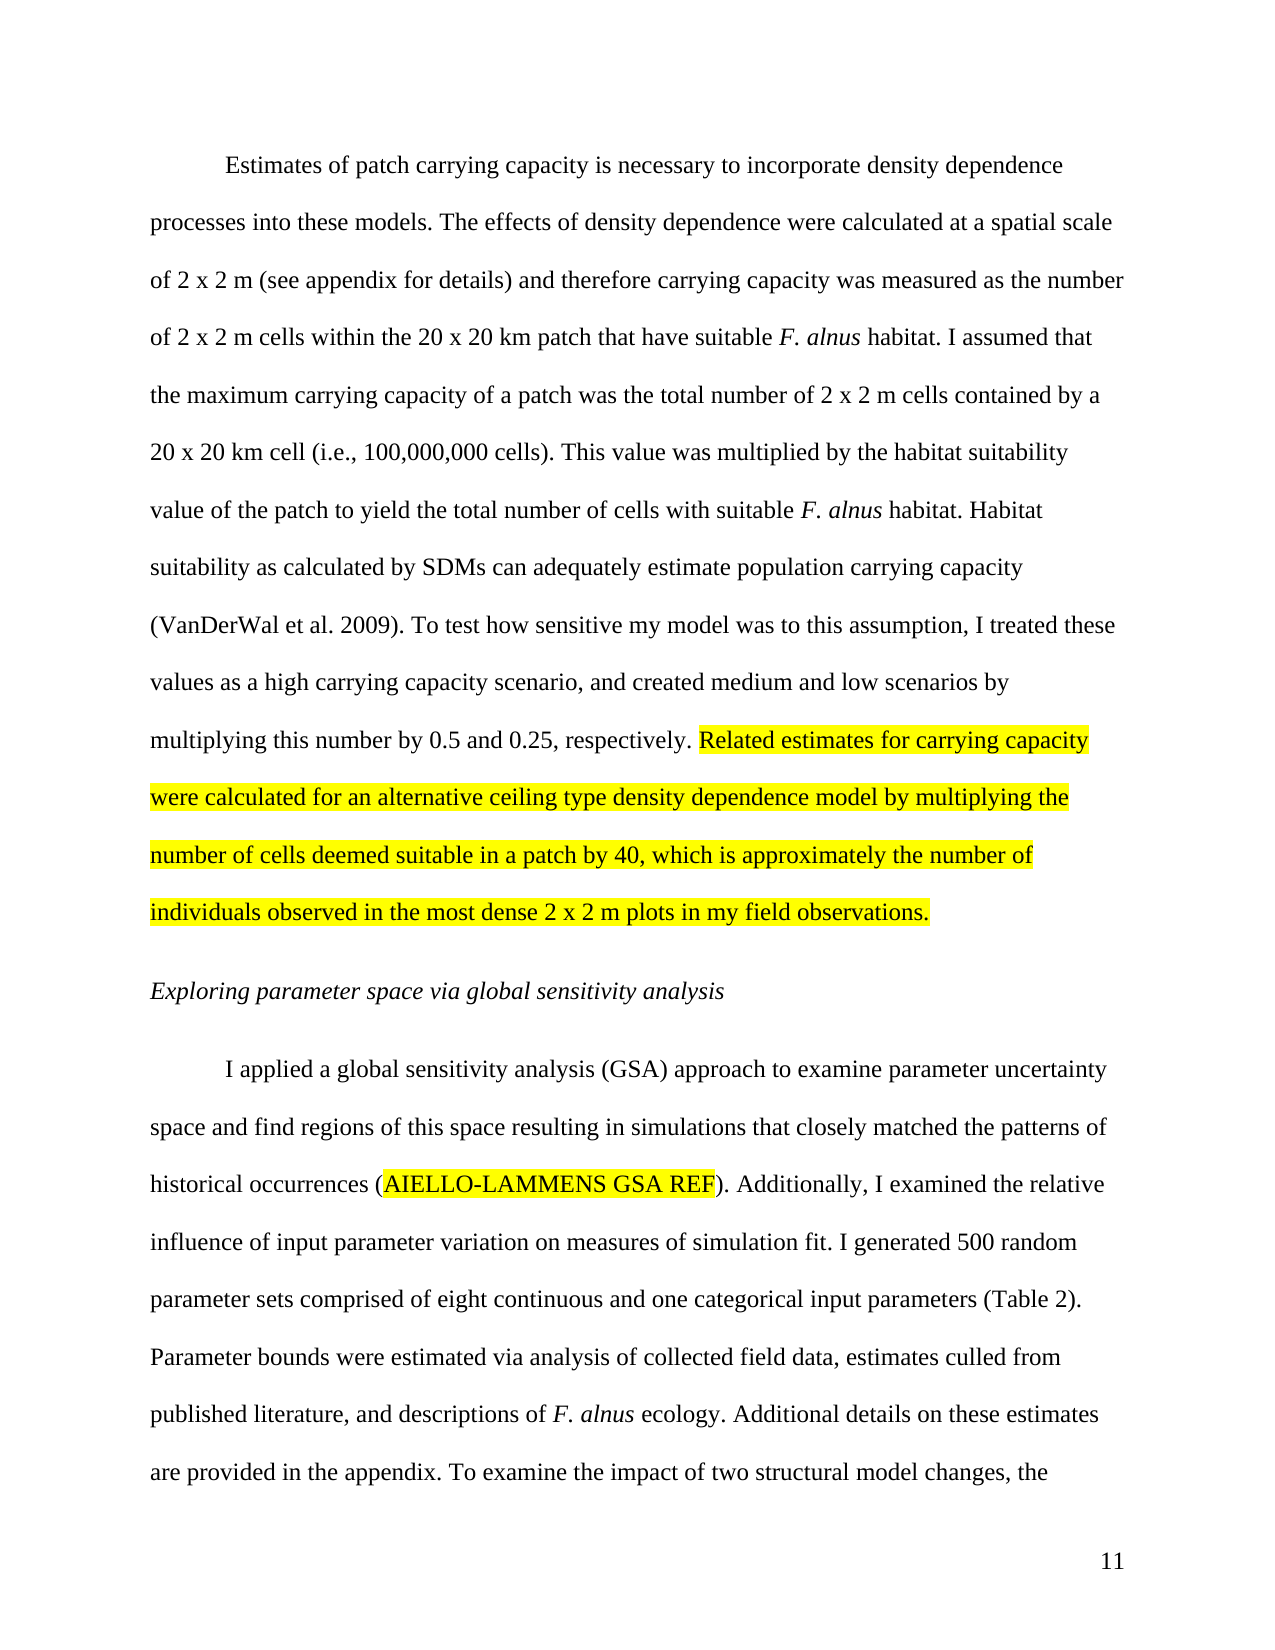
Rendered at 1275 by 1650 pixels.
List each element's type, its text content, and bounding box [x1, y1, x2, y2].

text Estimates of patch carrying capacity is necessary to incorporate density dependence processes into these models. The effects of density dependence were calculated at a spatial scale of 2 x 2 m (see appendix for details) and therefore carrying capacity was measured as the number of 2 x 2 m cells within the 20 x 20 km patch that have suitable F. alnus habitat. I assumed that the maximum carrying capacity of a patch was the total number of 2 x 2 m cells contained by a 20 x 20 km cell (i.e., 100,000,000 cells). This value was multiplied by the habitat suitability value of the patch to yield the total number of cells with suitable F. alnus habitat. Habitat suitability as calculated by SDMs can adequately estimate population carrying capacity (VanDerWal et al. 2009). To test how sensitive my model was to this assumption, I treated these values as a high carrying capacity scenario, and created medium and low scenarios by multiplying this number by 0.5 and 0.25, respectively. Related estimates for carrying capacity were calculated for an alternative ceiling type density dependence model by multiplying the number of cells deemed suitable in a patch by 40, which is approximately the number of individuals observed in the most dense 2 x 2 m plots in my field observations. [150, 150, 1125, 926]
text Exploring parameter space via global sensitivity analysis [150, 976, 1125, 1004]
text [150, 1054, 1125, 1485]
